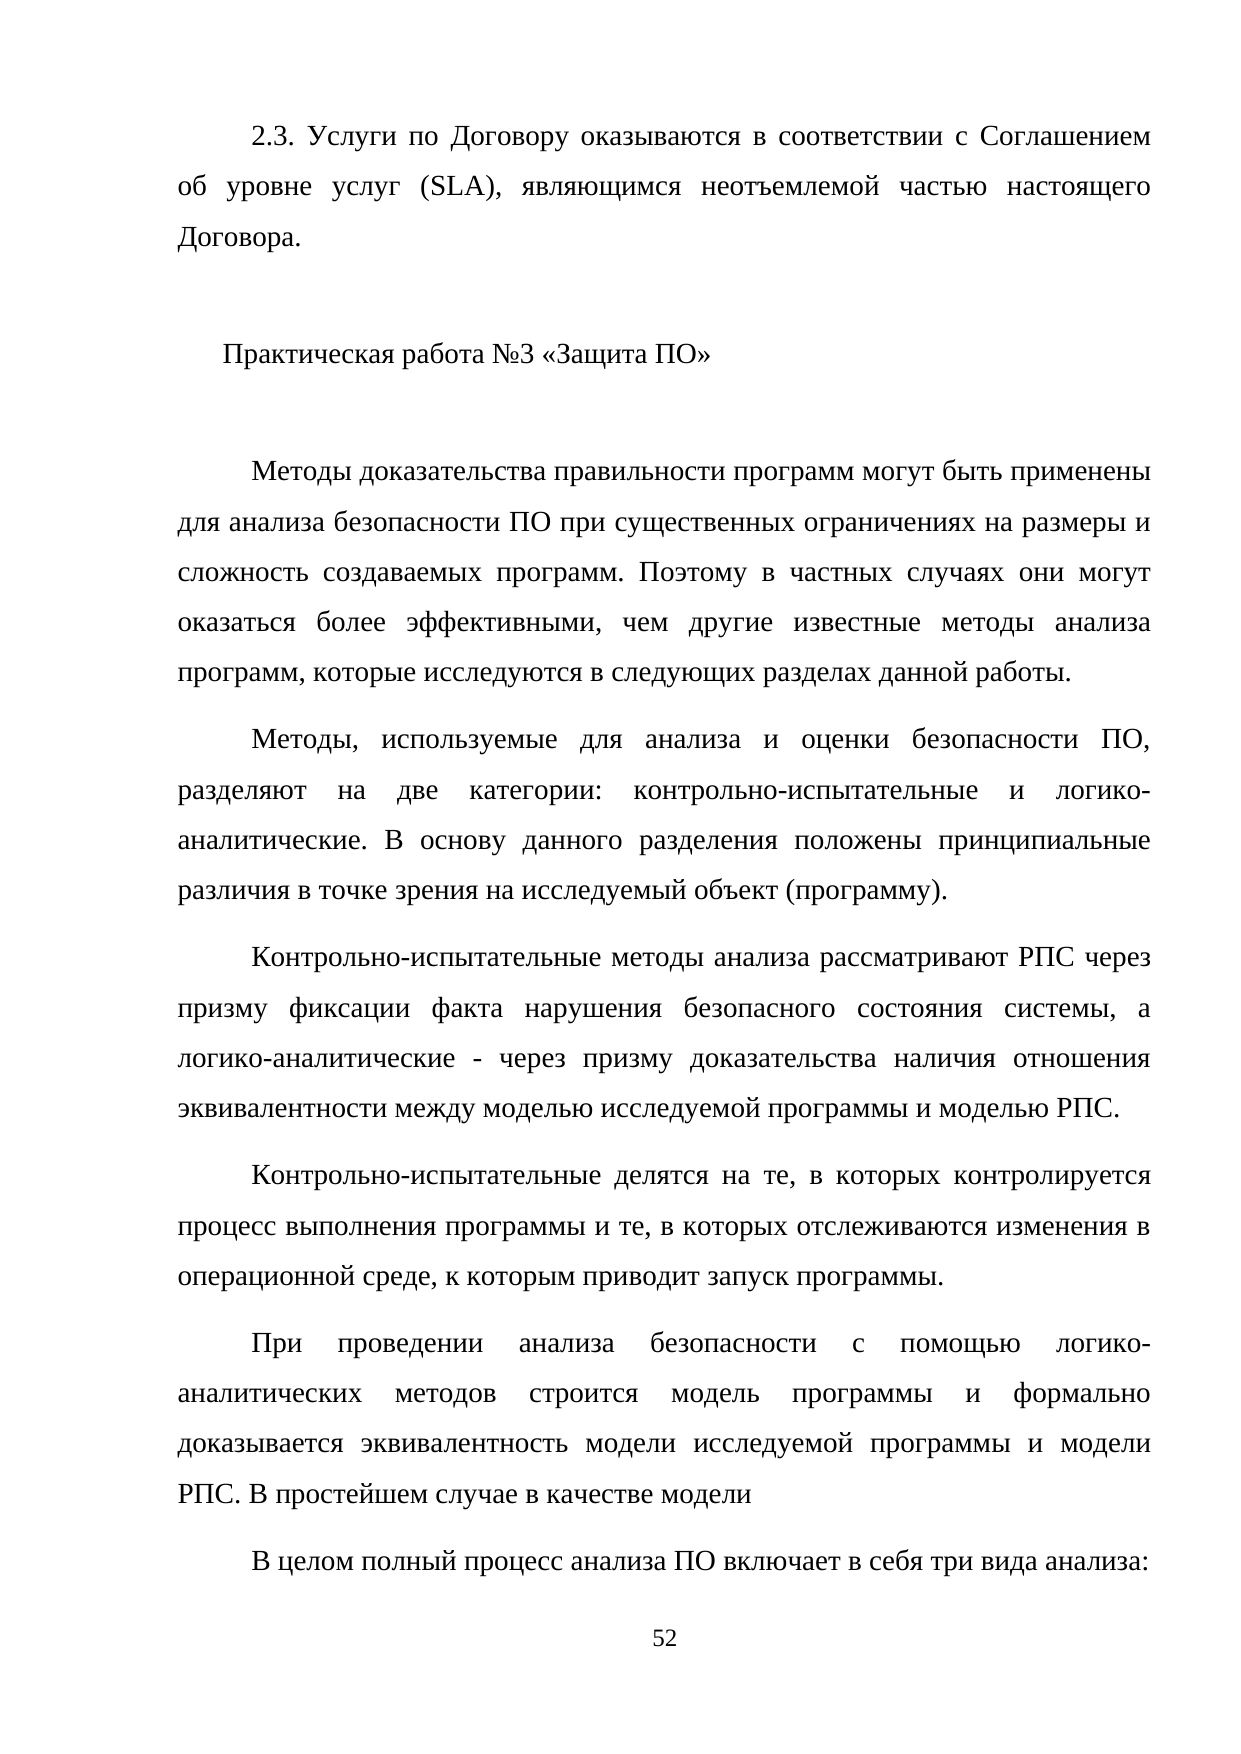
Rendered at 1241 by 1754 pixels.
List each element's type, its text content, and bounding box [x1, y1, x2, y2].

text В целом полный процесс анализа ПО включает в себя три вида анализа: [177, 1543, 1152, 1576]
text Методы, используемые для анализа и оценки безопасности ПО, разделяют на две категории: контрольно-испытательные и логико-аналитические. В основу данного разделения положены принципиальные различия в точке зрения на исследуемый объект (программу). [177, 722, 1152, 906]
list Практическая работа №3 «Защита ПО» [222, 336, 1152, 369]
text Методы доказательства правильности программ могут быть применены для анализа безопасности ПО при существенных ограничениях на размеры и сложность создаваемых программ. Поэтому в частных случаях они могут оказаться более эффективными, чем другие известные методы анализа программ, которые исследуются в следующих разделах данной работы. [177, 453, 1152, 688]
text Контрольно-испытательные делятся на те, в которых контролируется процесс выполнения программы и те, в которых отслеживаются изменения в операционной среде, к которым приводит запуск программы. [177, 1157, 1152, 1292]
text При проведении анализа безопасности с помощью логико-аналитических методов строится модель программы и формально доказывается эквивалентность модели исследуемой программы и модели РПС. В простейшем случае в качестве модели [177, 1325, 1152, 1509]
text Контрольно-испытательные методы анализа рассматривают РПС через призму фиксации факта нарушения безопасного состояния системы, а логико-аналитические - через призму доказательства наличия отношения эквивалентности между моделью исследуемой программы и моделью РПС. [177, 939, 1152, 1124]
text 2.3. Услуги по Договору оказываются в соответствии с Соглашением об уровне услуг (SLA), являющимся неотъемлемой частью настоящего Договора. [177, 118, 1152, 252]
